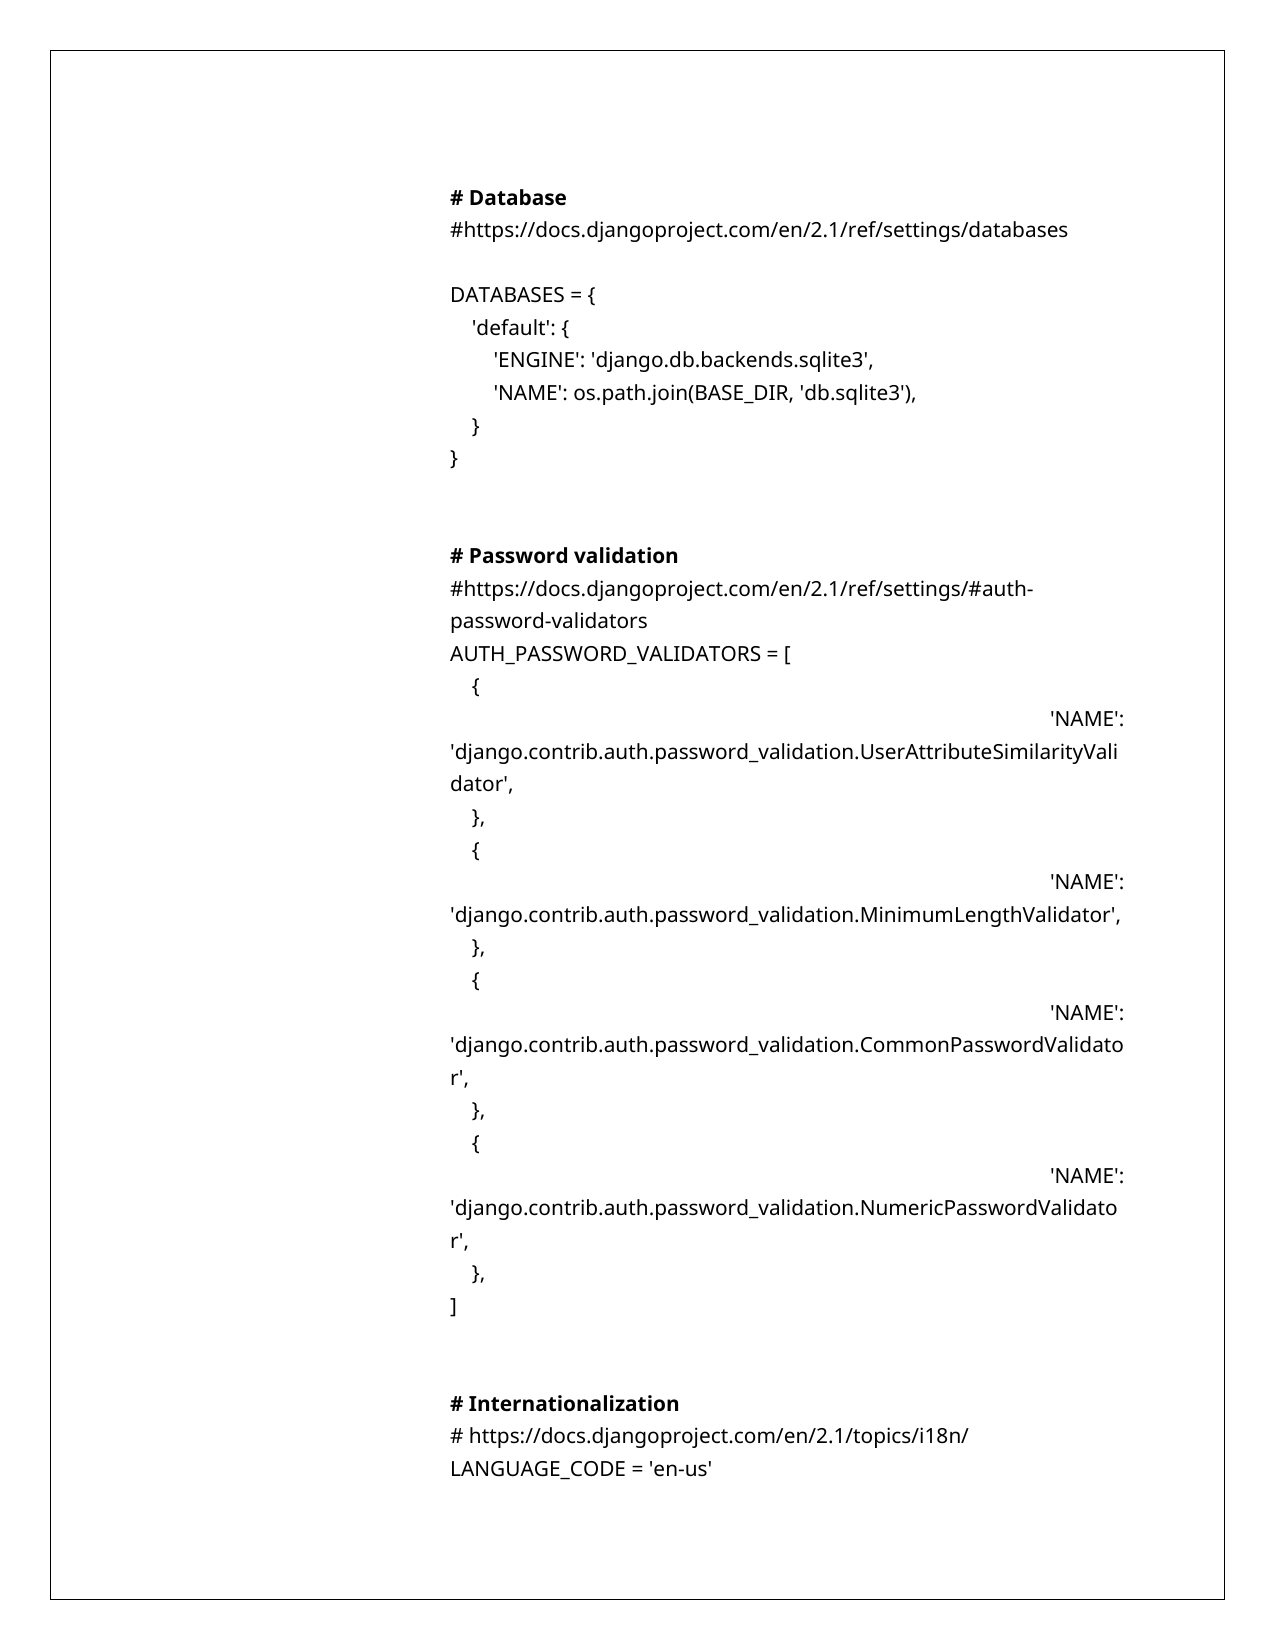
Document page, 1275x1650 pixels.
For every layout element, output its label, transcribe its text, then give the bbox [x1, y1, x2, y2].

list 'NAME': 'django.contrib.auth.password_validation.NumericPasswordValidator', [450, 1161, 1125, 1254]
list { [450, 965, 1125, 993]
list 'NAME': os.path.join(BASE_DIR, 'db.sqlite3'), [450, 378, 1125, 407]
list { [450, 1128, 1125, 1157]
list ] [450, 1291, 1125, 1319]
list 'ENGINE': 'django.db.backends.sqlite3', [450, 346, 1125, 374]
list # Database [450, 183, 1125, 211]
list 'NAME': 'django.contrib.auth.password_validation.MinimumLengthValidator', [450, 867, 1125, 928]
list #https://docs.djangoproject.com/en/2.1/ref/settings/#auth-password-validators [450, 574, 1125, 635]
list 'default': { [450, 313, 1125, 341]
list }, [450, 1258, 1125, 1287]
list AUTH_PASSWORD_VALIDATORS = [ [450, 639, 1125, 667]
list LANGUAGE_CODE = 'en-us' [450, 1454, 1125, 1483]
list } [450, 443, 1125, 472]
list { [450, 835, 1125, 863]
list # Internationalization [450, 1389, 1125, 1417]
list }, [450, 1096, 1125, 1124]
list DATABASES = { [450, 280, 1125, 309]
list # https://docs.djangoproject.com/en/2.1/topics/i18n/ [450, 1422, 1125, 1450]
list }, [450, 802, 1125, 831]
list # Password validation [450, 541, 1125, 570]
list } [450, 411, 1125, 439]
list }, [450, 932, 1125, 961]
list #https://docs.djangoproject.com/en/2.1/ref/settings/databases [450, 215, 1125, 244]
list 'NAME': 'django.contrib.auth.password_validation.UserAttributeSimilarityValidator', [450, 704, 1125, 798]
list 'NAME': 'django.contrib.auth.password_validation.CommonPasswordValidator', [450, 998, 1125, 1091]
list { [450, 672, 1125, 700]
